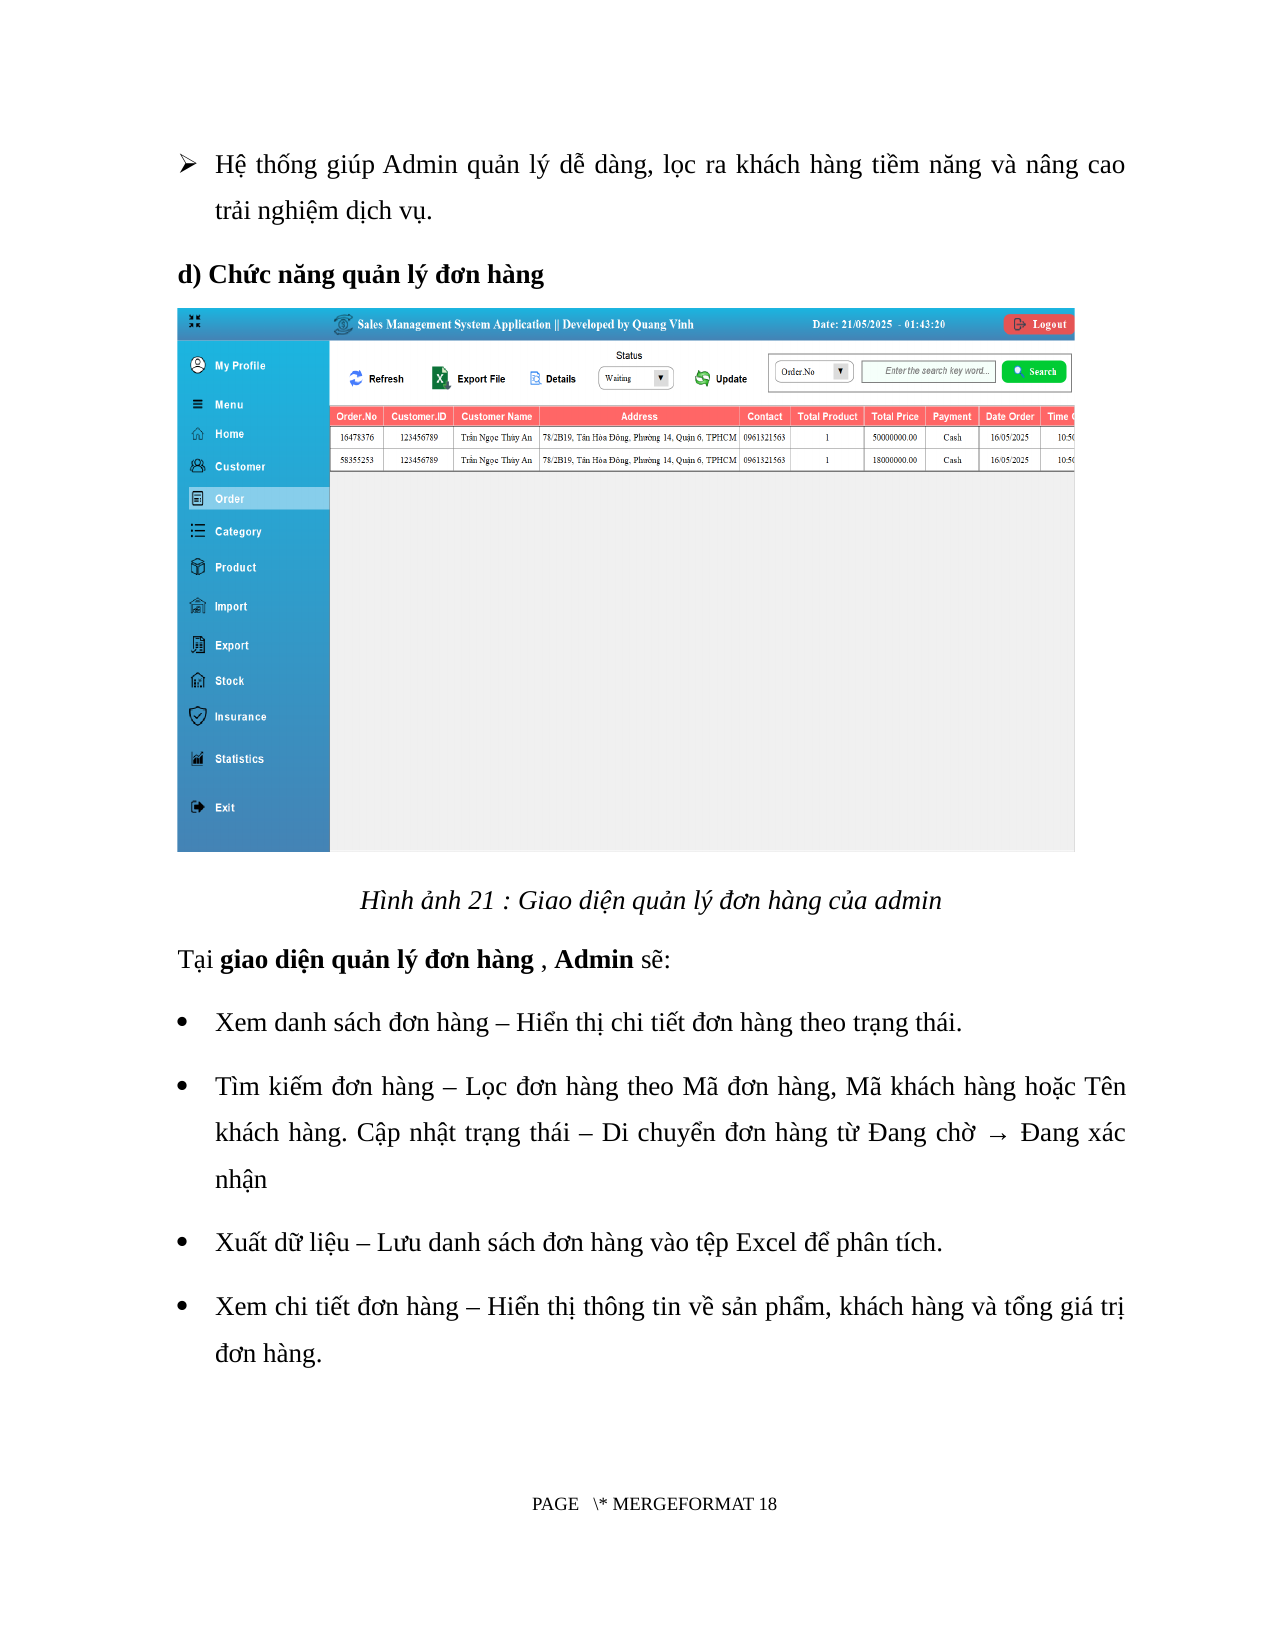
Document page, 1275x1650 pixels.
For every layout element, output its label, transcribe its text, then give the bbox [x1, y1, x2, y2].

text Tại giao diện quản lý đơn hàng , Admin sẽ: [177, 943, 1127, 974]
list Tìm kiếm đơn hàng – Lọc đơn hàng theo Mã đơn hàng, Mã khách hàng hoặc Tên khách hàng. Cập nhật trạng thái – Di chuyển đơn hàng từ Đang chờ → Đang xác nhận [177, 1070, 1127, 1194]
list Xem danh sách đơn hàng – Hiển thị chi tiết đơn hàng theo trạng thái. [177, 1006, 1127, 1037]
list Hệ thống giúp Admin quản lý dễ dàng, lọc ra khách hàng tiềm năng và nâng cao trải nghiệm dịch vụ. [177, 148, 1127, 226]
subtitle d) Chức năng quản lý đơn hàng [177, 258, 1127, 289]
list Xuất dữ liệu – Lưu danh sách đơn hàng vào tệp Excel để phân tích. [177, 1227, 1127, 1258]
list Xem chi tiết đơn hàng – Hiển thị thông tin về sản phẩm, khách hàng và tổng giá trị đơn hàng. [177, 1290, 1127, 1368]
picture [177, 308, 1075, 852]
text Hình ảnh 21 : Giao diện quản lý đơn hàng của admin [177, 884, 1127, 915]
